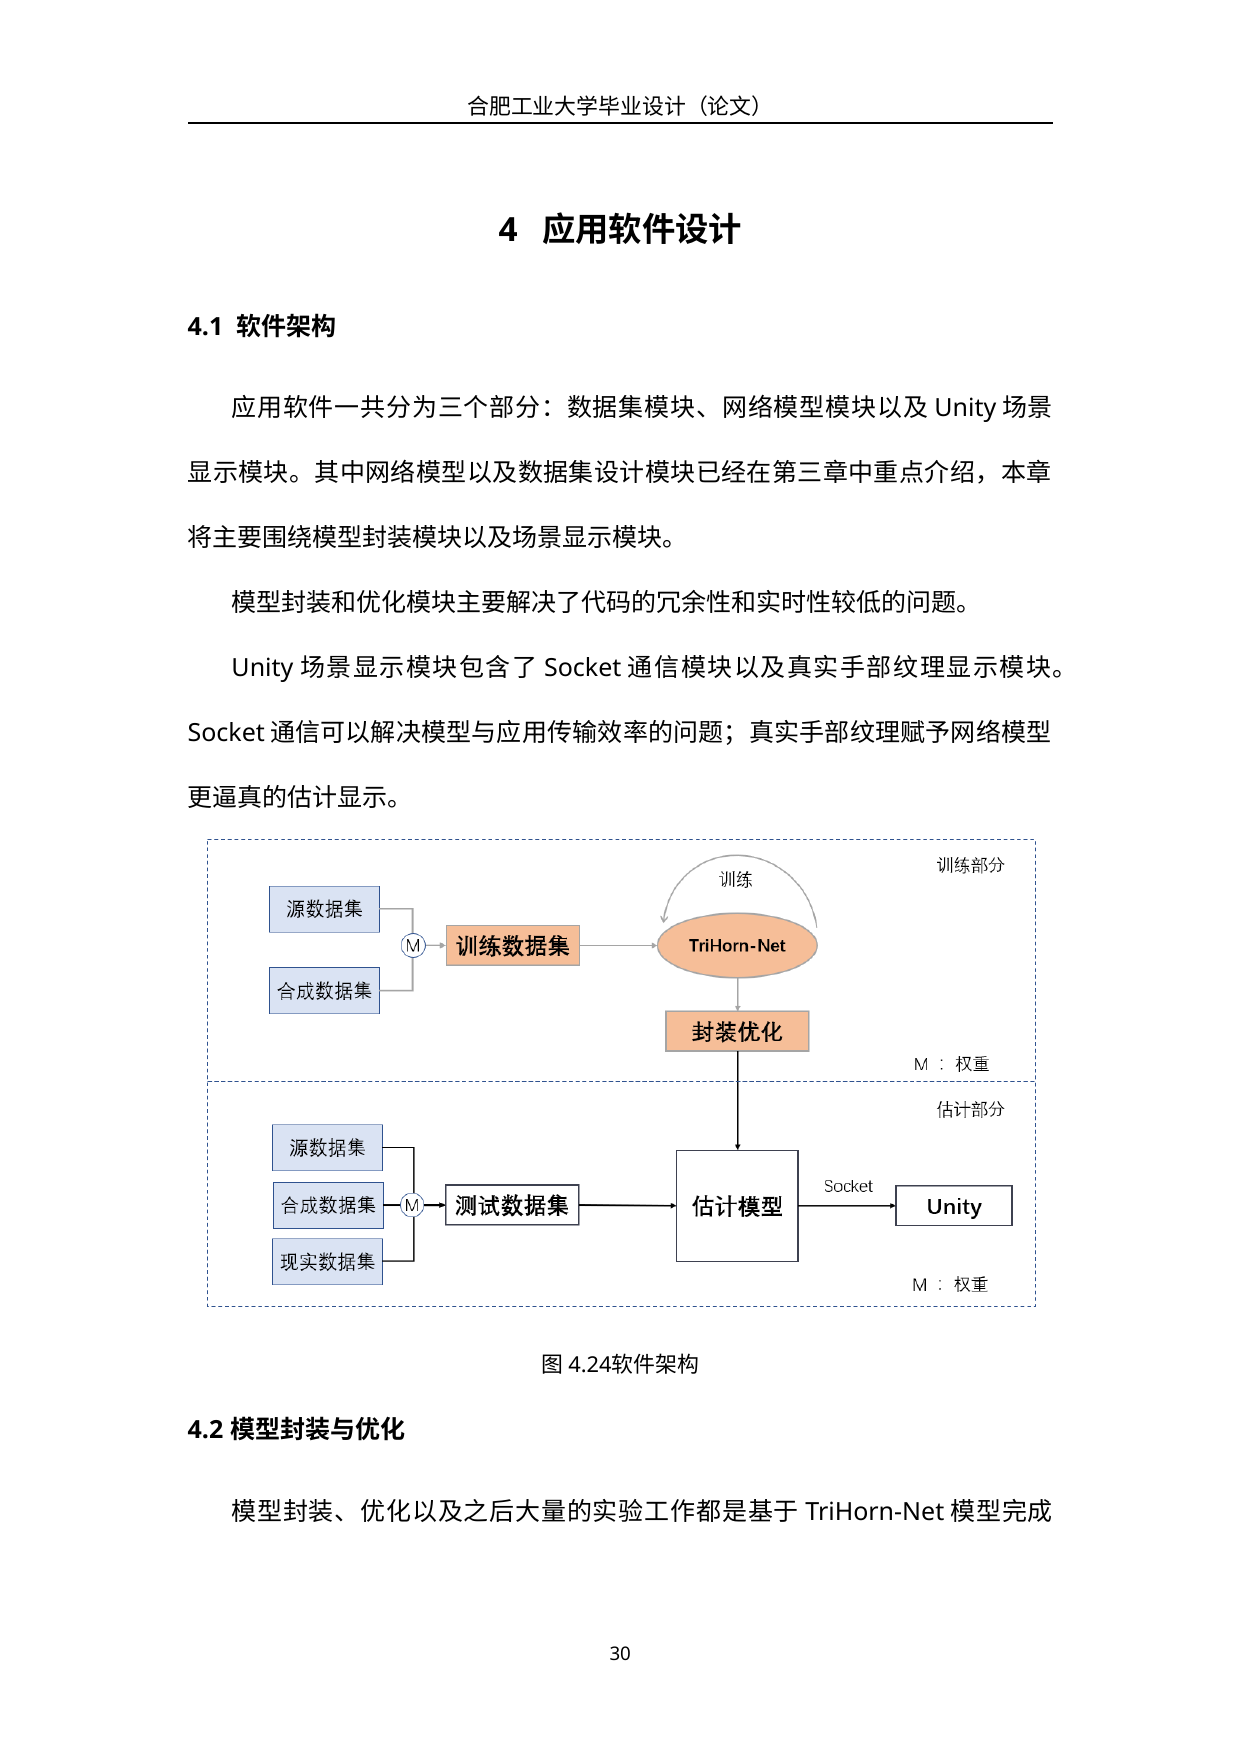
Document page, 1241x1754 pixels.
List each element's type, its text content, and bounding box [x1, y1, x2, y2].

text 应用软件一共分为三个部分：数据集模块、网络模型模块以及Unity场景显示模块。其中网络模型以及数据集设计模块已经在第三章中重点介绍，本章将主要围绕模型封装模块以及场景显示模块。 [187, 373, 1053, 568]
text 模型封装和优化模块主要解决了代码的冗余性和实时性较低的问题。 [187, 568, 1053, 633]
subtitle 4.1 软件架构 [187, 292, 1053, 357]
subtitle 4.2 模型封装与优化 [187, 1396, 1053, 1461]
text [187, 1477, 1053, 1542]
picture [187, 828, 1053, 1314]
subtitle 应用软件设计 [187, 194, 1053, 259]
text Unity场景显示模块包含了Socket通信模块以及真实手部纹理显示模块。Socket通信可以解决模型与应用传输效率的问题；真实手部纹理赋予网络模型更逼真的估计显示。 [187, 633, 1053, 828]
